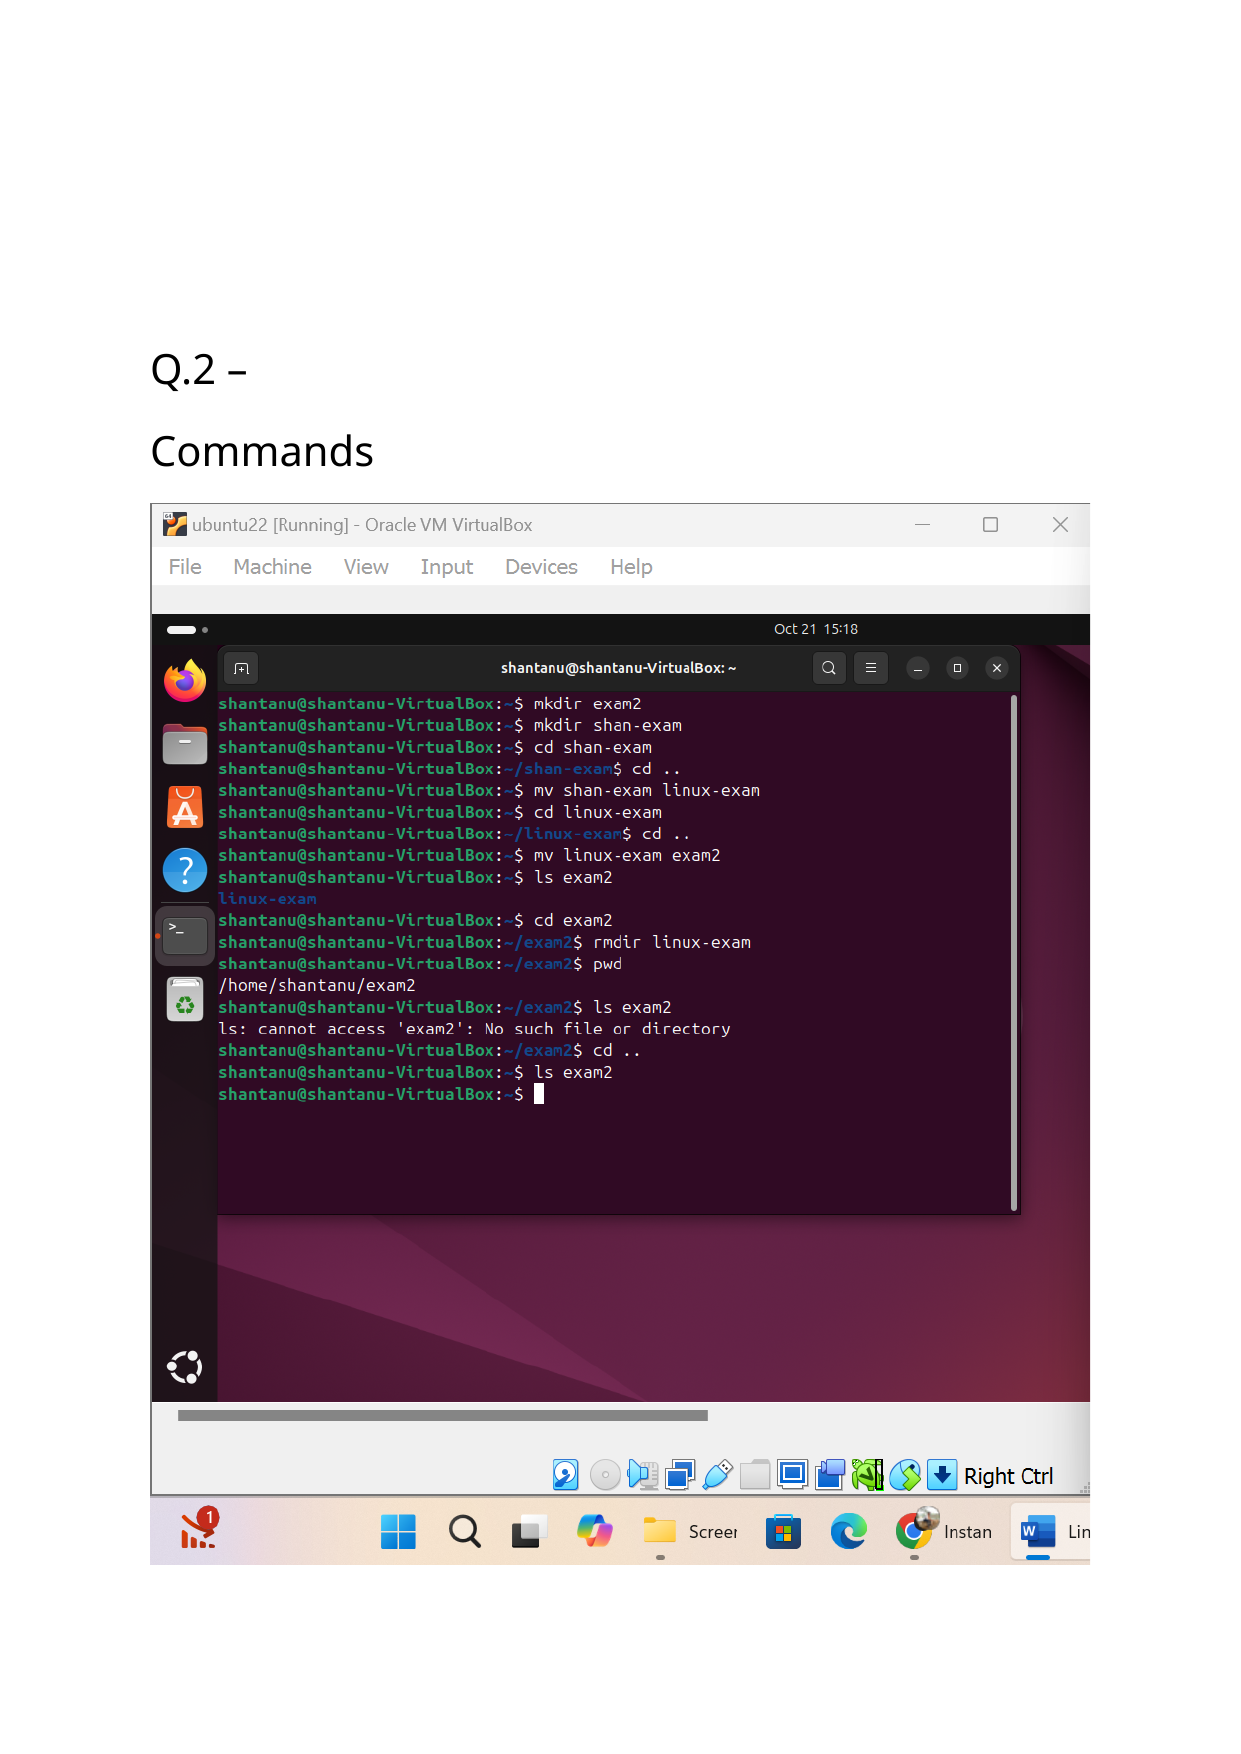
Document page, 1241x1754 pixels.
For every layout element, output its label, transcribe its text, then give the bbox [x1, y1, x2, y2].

picture [150, 503, 1091, 1565]
text Commands [150, 422, 1090, 479]
text Q.2 – [150, 340, 1090, 397]
